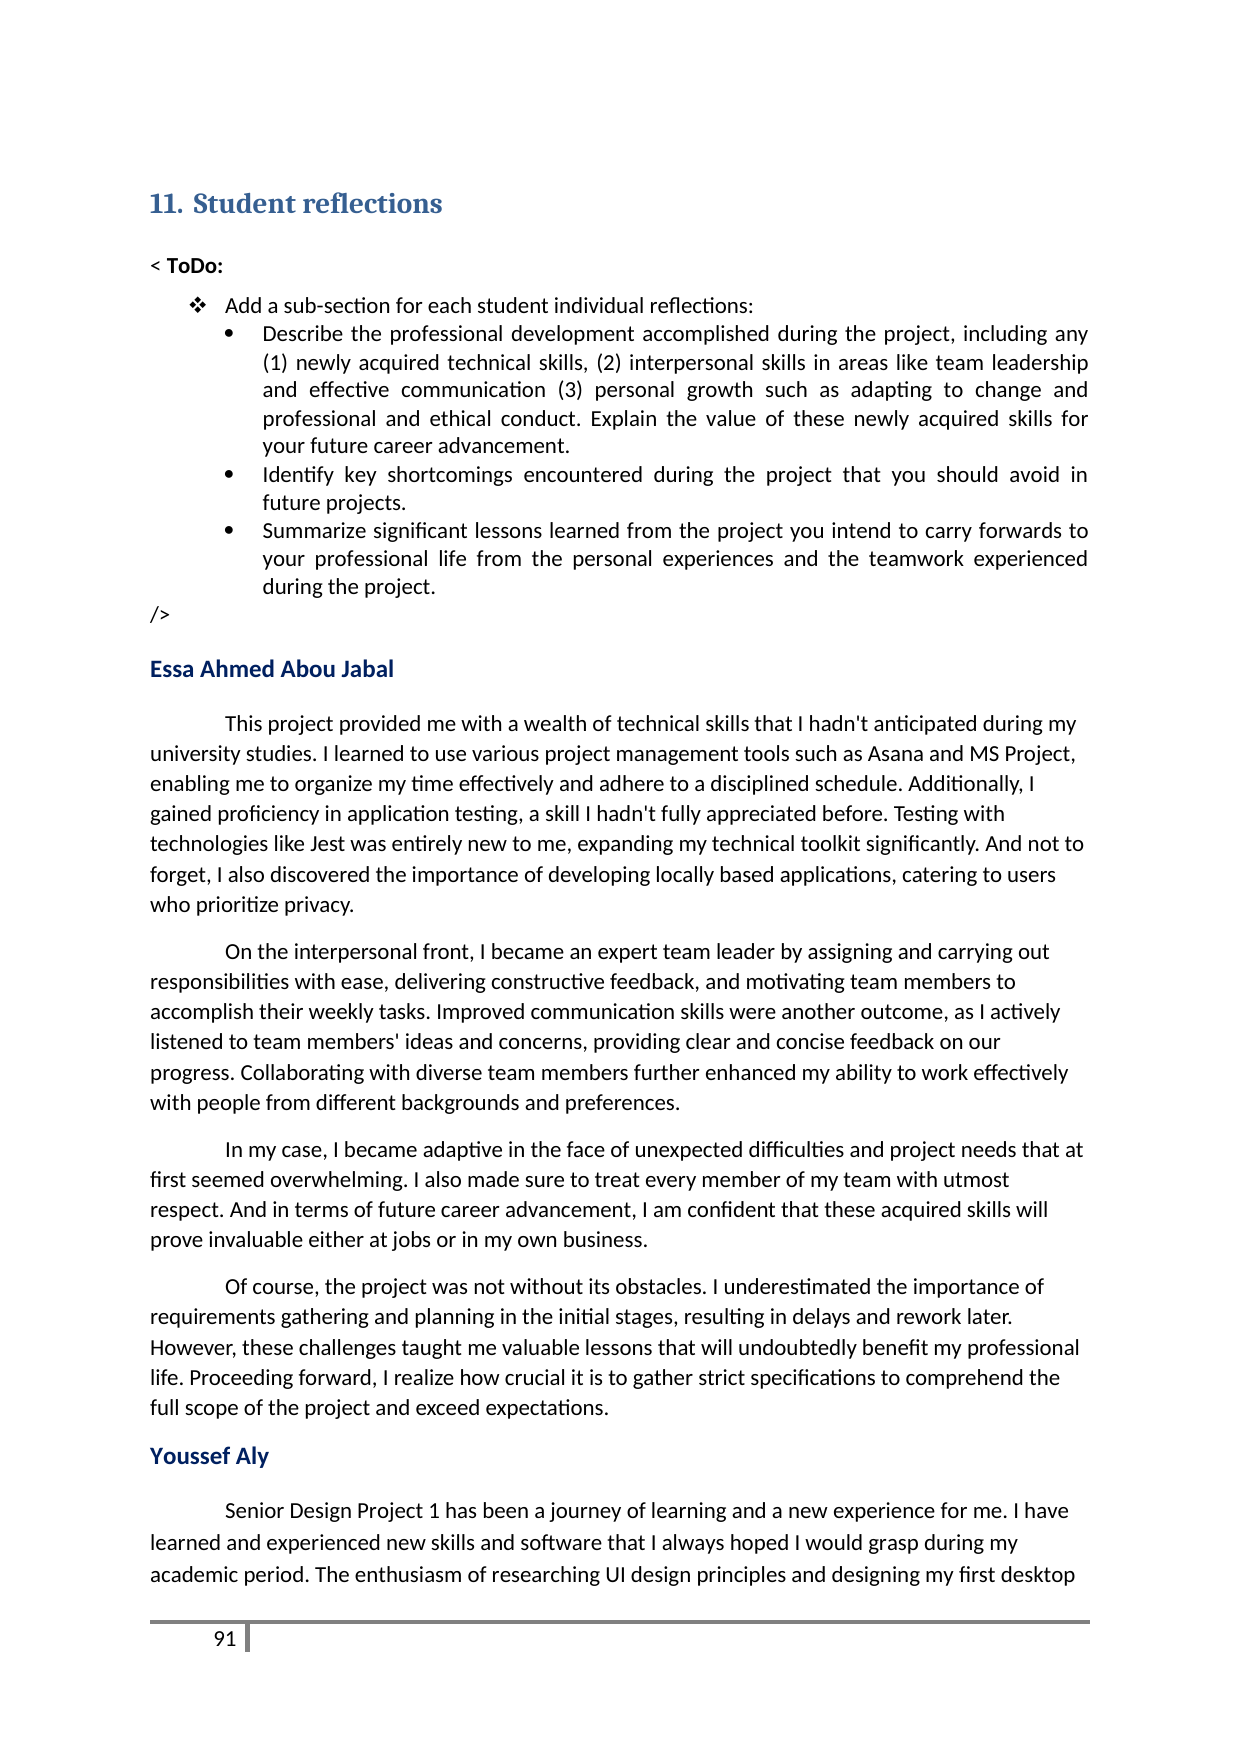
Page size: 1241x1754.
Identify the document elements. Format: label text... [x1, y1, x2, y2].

text < ToDo: [150, 251, 1090, 279]
list Identify key shortcomings encountered during the project that you should avoid in future projects. [225, 460, 1090, 516]
text In my case, I became adaptive in the face of unexpected difficulties and project needs that at first seemed overwhelming. I also made sure to treat every member of my team with utmost respect. And in terms of future career advancement, I am confident that these acquired skills will prove invaluable either at jobs or in my own business. [150, 1135, 1090, 1253]
list Describe the professional development accomplished during the project, including any (1) newly acquired technical skills, (2) interpersonal skills in areas like team leadership and effective communication (3) personal growth such as adapting to change and professional and ethical conduct. Explain the value of these newly acquired skills for your future career advancement. [225, 319, 1090, 460]
text /> [150, 600, 1090, 628]
list Summarize significant lessons learned from the project you intend to carry forwards to your professional life from the personal experiences and the teamwork experienced during the project. [225, 516, 1090, 600]
subtitle Student reflections [150, 187, 1090, 221]
text Youssef Aly [150, 1440, 1090, 1470]
text Of course, the project was not without its obstacles. I underestimated the importance of requirements gathering and planning in the initial stages, resulting in delays and rework later. However, these challenges taught me valuable lessons that will undoubtedly benefit my professional life. Proceeding forward, I realize how crucial it is to gather strict specifications to comprehend the full scope of the project and exceed expectations. [150, 1272, 1090, 1421]
text Essa Ahmed Abou Jabal [150, 653, 1090, 683]
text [150, 1496, 1090, 1588]
list Add a sub-section for each student individual reflections: [187, 292, 1090, 319]
text On the interpersonal front, I became an expert team leader by assigning and carrying out responsibilities with ease, delivering constructive feedback, and motivating team members to accomplish their weekly tasks. Improved communication skills were another outcome, as I actively listened to team members' ideas and concerns, providing clear and concise feedback on our progress. Collaborating with diverse team members further enhanced my ability to work effectively with people from different backgrounds and preferences. [150, 937, 1090, 1116]
text This project provided me with a wealth of technical skills that I hadn't anticipated during my university studies. I learned to use various project management tools such as Asana and MS Project, enabling me to organize my time effectively and adhere to a disciplined schedule. Additionally, I gained proficiency in application testing, a skill I hadn't fully appreciated before. Testing with technologies like Jest was entirely new to me, expanding my technical toolkit significantly. And not to forget, I also discovered the importance of developing locally based applications, catering to users who prioritize privacy. [150, 709, 1090, 918]
